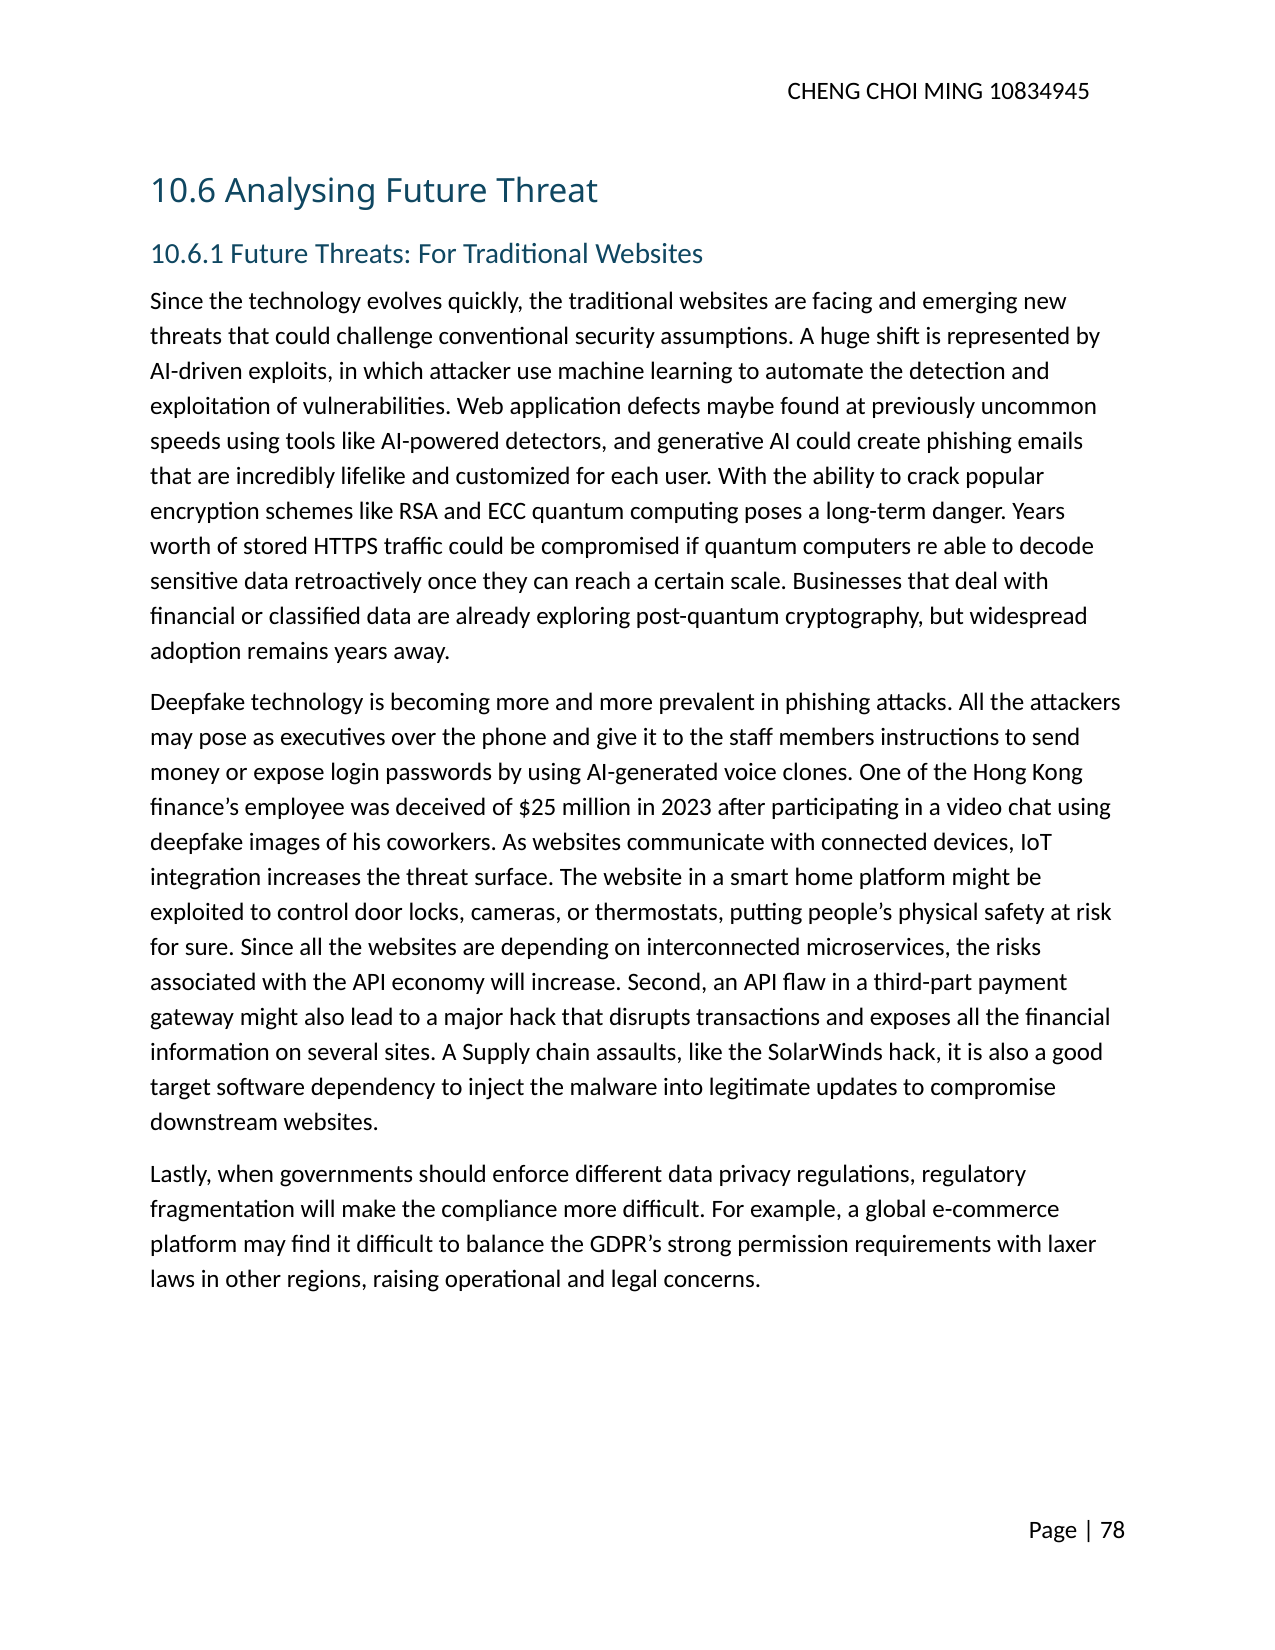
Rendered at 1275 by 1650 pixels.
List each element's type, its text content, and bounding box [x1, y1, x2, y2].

subtitle 10.6 Analysing Future Threat [150, 167, 1125, 212]
text Lastly, when governments should enforce different data privacy regulations, regulatory fragmentation will make the compliance more difficult. For example, a global e-commerce platform may find it difficult to balance the GDPR’s strong permission requirements with laxer laws in other regions, raising operational and legal concerns. [150, 1158, 1125, 1294]
text Since the technology evolves quickly, the traditional websites are facing and emerging new threats that could challenge conventional security assumptions. A huge shift is represented by AI-driven exploits, in which attacker use machine learning to automate the detection and exploitation of vulnerabilities. Web application defects maybe found at previously uncommon speeds using tools like AI-powered detectors, and generative AI could create phishing emails that are incredibly lifelike and customized for each user. With the ability to crack popular encryption schemes like RSA and ECC quantum computing poses a long-term danger. Years worth of stored HTTPS traffic could be compromised if quantum computers re able to decode sensitive data retroactively once they can reach a certain scale. Businesses that deal with financial or classified data are already exploring post-quantum cryptography, but widespread adoption remains years away. [150, 285, 1125, 665]
subtitle 10.6.1 Future Threats: For Traditional Websites [150, 236, 1125, 271]
text Deepfake technology is becoming more and more prevalent in phishing attacks. All the attackers may pose as executives over the phone and give it to the staff members instructions to send money or expose login passwords by using AI-generated voice clones. One of the Hong Kong finance’s employee was deceived of $25 million in 2023 after participating in a video chat using deepfake images of his coworkers. As websites communicate with connected devices, IoT integration increases the threat surface. The website in a smart home platform might be exploited to control door locks, cameras, or thermostats, putting people’s physical safety at risk for sure. Since all the websites are depending on interconnected microservices, the risks associated with the API economy will increase. Second, an API flaw in a third-part payment gateway might also lead to a major hack that disrupts transactions and exposes all the financial information on several sites. A Supply chain assaults, like the SolarWinds hack, it is also a good target software dependency to inject the malware into legitimate updates to compromise downstream websites. [150, 686, 1125, 1137]
